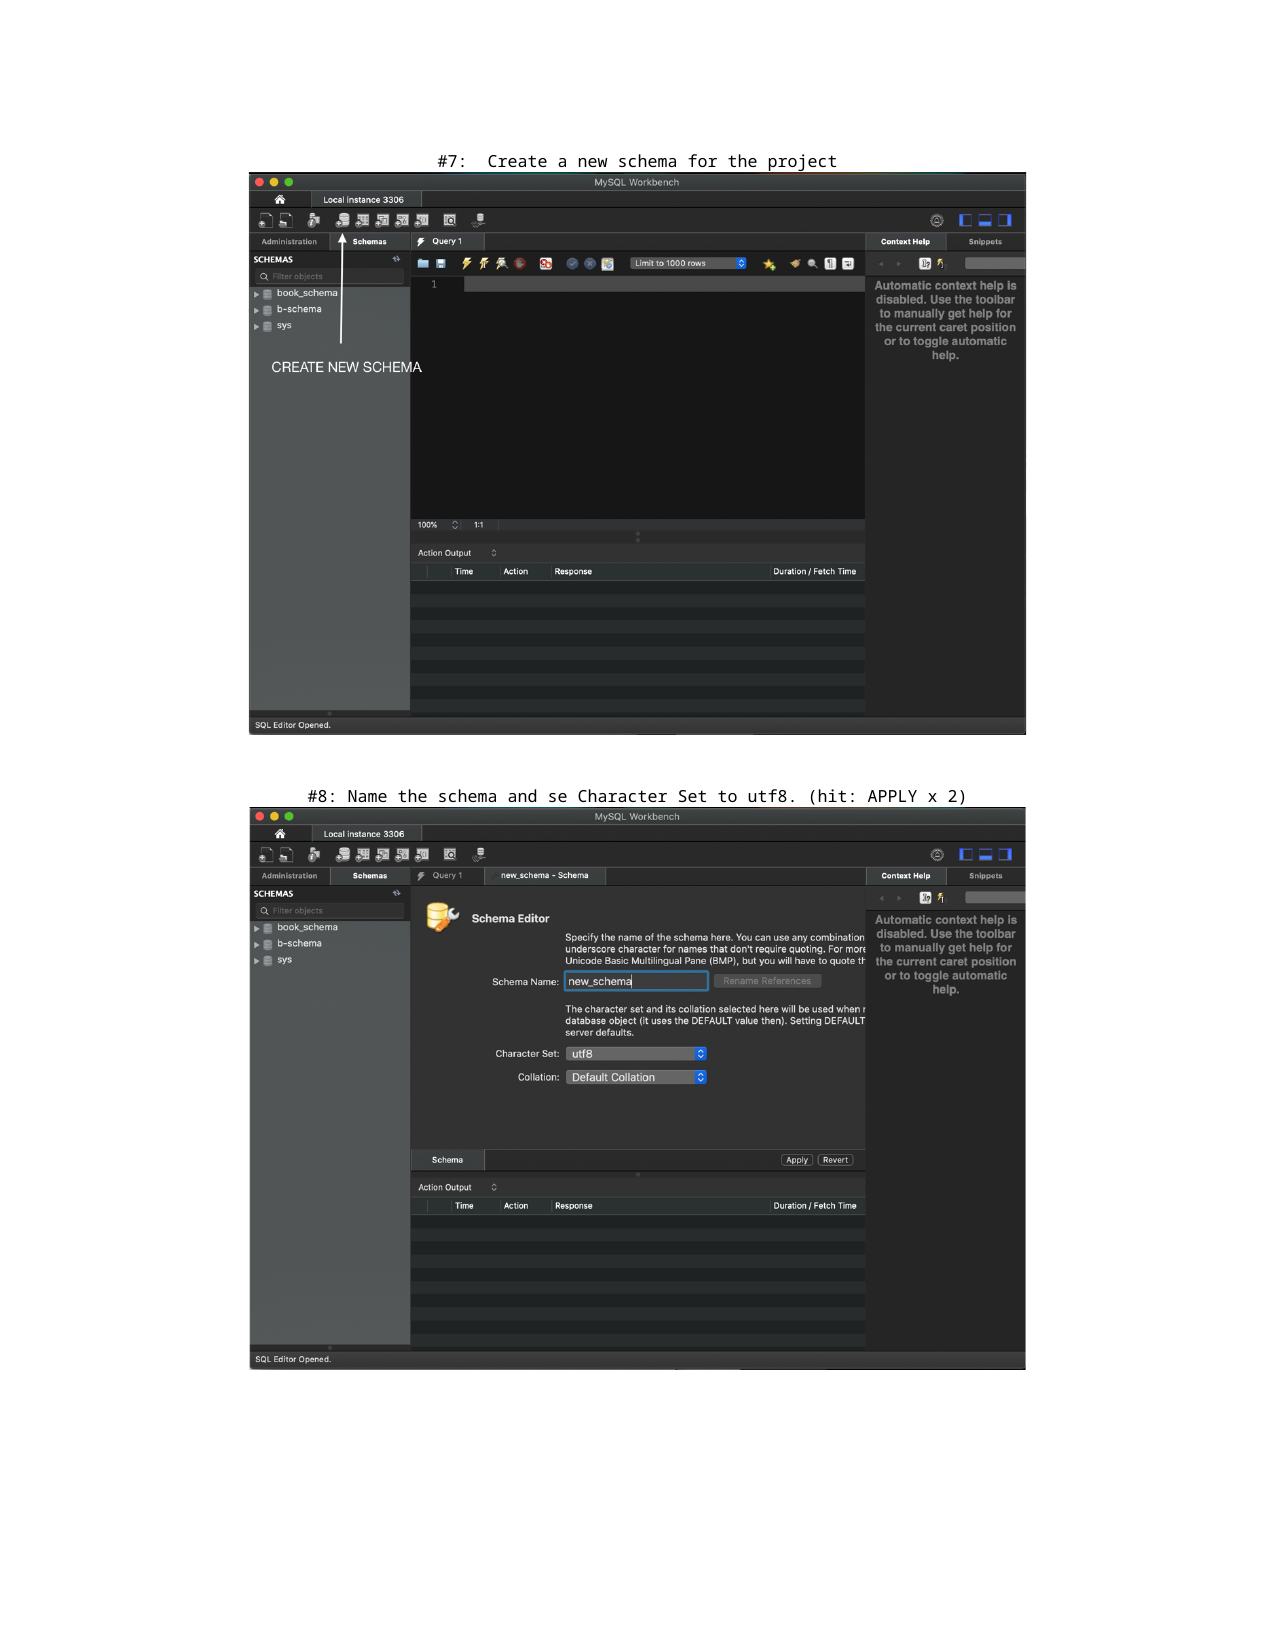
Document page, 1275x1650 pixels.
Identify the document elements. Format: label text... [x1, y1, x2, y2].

text #8: Name the schema and se Character Set to utf8. (hit: APPLY x 2) [150, 784, 1125, 807]
picture [248, 172, 1027, 735]
picture [249, 807, 1026, 1370]
